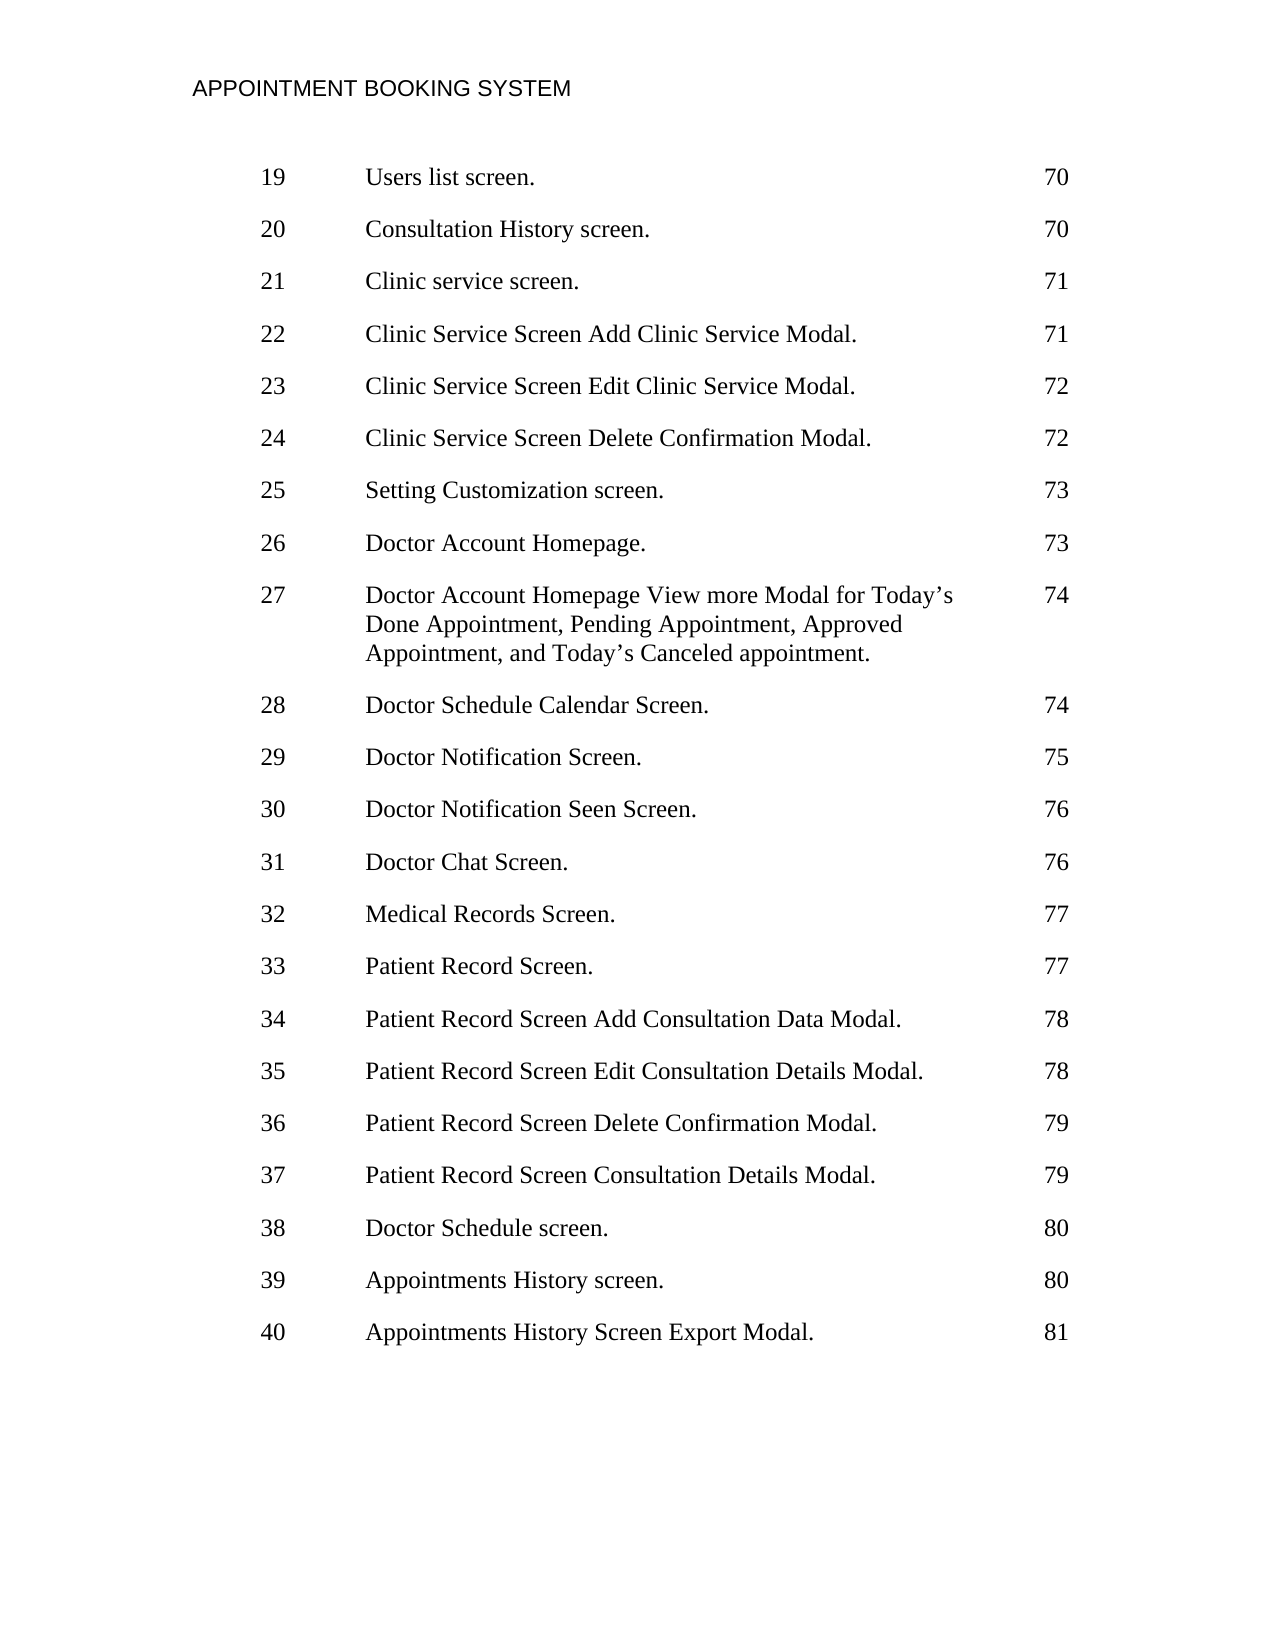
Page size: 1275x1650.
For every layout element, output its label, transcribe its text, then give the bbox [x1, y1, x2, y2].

table_cell 81 [989, 1306, 1124, 1358]
table_cell 37 [192, 1149, 354, 1201]
table_cell 40 [192, 1306, 354, 1358]
table_cell Doctor Schedule screen. [354, 1201, 989, 1253]
table_cell Clinic service screen. [354, 255, 989, 307]
table_cell 78 [989, 1044, 1124, 1096]
table_cell 28 [192, 678, 354, 730]
table_cell 27 [192, 568, 354, 678]
table_cell 77 [989, 940, 1124, 992]
table_cell 71 [989, 307, 1124, 359]
table_cell Appointments History screen. [354, 1253, 989, 1306]
table_cell Clinic Service Screen Delete Confirmation Modal. [354, 411, 989, 464]
table_cell Patient Record Screen. [354, 940, 989, 992]
table_cell 70 [989, 150, 1124, 202]
table_cell Setting Customization screen. [354, 464, 989, 516]
table_cell Doctor Account Homepage View more Modal for Today’s Done Appointment, Pending Appointment, Approved Appointment, and Today’s Canceled appointment. [354, 568, 989, 678]
table_cell 74 [989, 678, 1124, 730]
table_cell 22 [192, 307, 354, 359]
table_cell Doctor Schedule Calendar Screen. [354, 678, 989, 730]
table_cell 71 [989, 255, 1124, 307]
table_cell Doctor Account Homepage. [354, 516, 989, 568]
table_cell 76 [989, 783, 1124, 835]
table_cell 70 [989, 202, 1124, 254]
table_cell Appointments History Screen Export Modal. [354, 1306, 989, 1358]
table_cell 36 [192, 1096, 354, 1149]
table_cell 78 [989, 992, 1124, 1044]
table_cell 33 [192, 940, 354, 992]
table_cell 38 [192, 1201, 354, 1253]
table_cell 80 [989, 1201, 1124, 1253]
table_cell Clinic Service Screen Add Clinic Service Modal. [354, 307, 989, 359]
table_cell 73 [989, 516, 1124, 568]
table_cell 32 [192, 887, 354, 939]
table_cell 30 [192, 783, 354, 835]
table_cell 80 [989, 1253, 1124, 1306]
table_cell Patient Record Screen Delete Confirmation Modal. [354, 1096, 989, 1149]
table_cell Medical Records Screen. [354, 887, 989, 939]
table_cell 74 [989, 568, 1124, 678]
table_cell Patient Record Screen Add Consultation Data Modal. [354, 992, 989, 1044]
table_cell 72 [989, 359, 1124, 411]
table_cell Consultation History screen. [354, 202, 989, 254]
table_cell Doctor Chat Screen. [354, 835, 989, 887]
table_cell Doctor Notification Seen Screen. [354, 783, 989, 835]
table_cell 31 [192, 835, 354, 887]
table_cell 29 [192, 730, 354, 783]
table_cell 20 [192, 202, 354, 254]
table_cell 75 [989, 730, 1124, 783]
table_cell 79 [989, 1149, 1124, 1201]
table_cell Patient Record Screen Consultation Details Modal. [354, 1149, 989, 1201]
table_cell Users list screen. [354, 150, 989, 202]
table_cell Clinic Service Screen Edit Clinic Service Modal. [354, 359, 989, 411]
table_cell Patient Record Screen Edit Consultation Details Modal. [354, 1044, 989, 1096]
table_cell 34 [192, 992, 354, 1044]
table_cell Doctor Notification Screen. [354, 730, 989, 783]
table_cell 26 [192, 516, 354, 568]
table_cell 23 [192, 359, 354, 411]
table_cell 72 [989, 411, 1124, 464]
table_cell 35 [192, 1044, 354, 1096]
table_cell 19 [192, 150, 354, 202]
table_cell 73 [989, 464, 1124, 516]
table_cell 24 [192, 411, 354, 464]
table_cell 76 [989, 835, 1124, 887]
table_cell 77 [989, 887, 1124, 939]
table_cell 25 [192, 464, 354, 516]
table_cell 39 [192, 1253, 354, 1306]
table_cell 21 [192, 255, 354, 307]
table_cell 79 [989, 1096, 1124, 1149]
